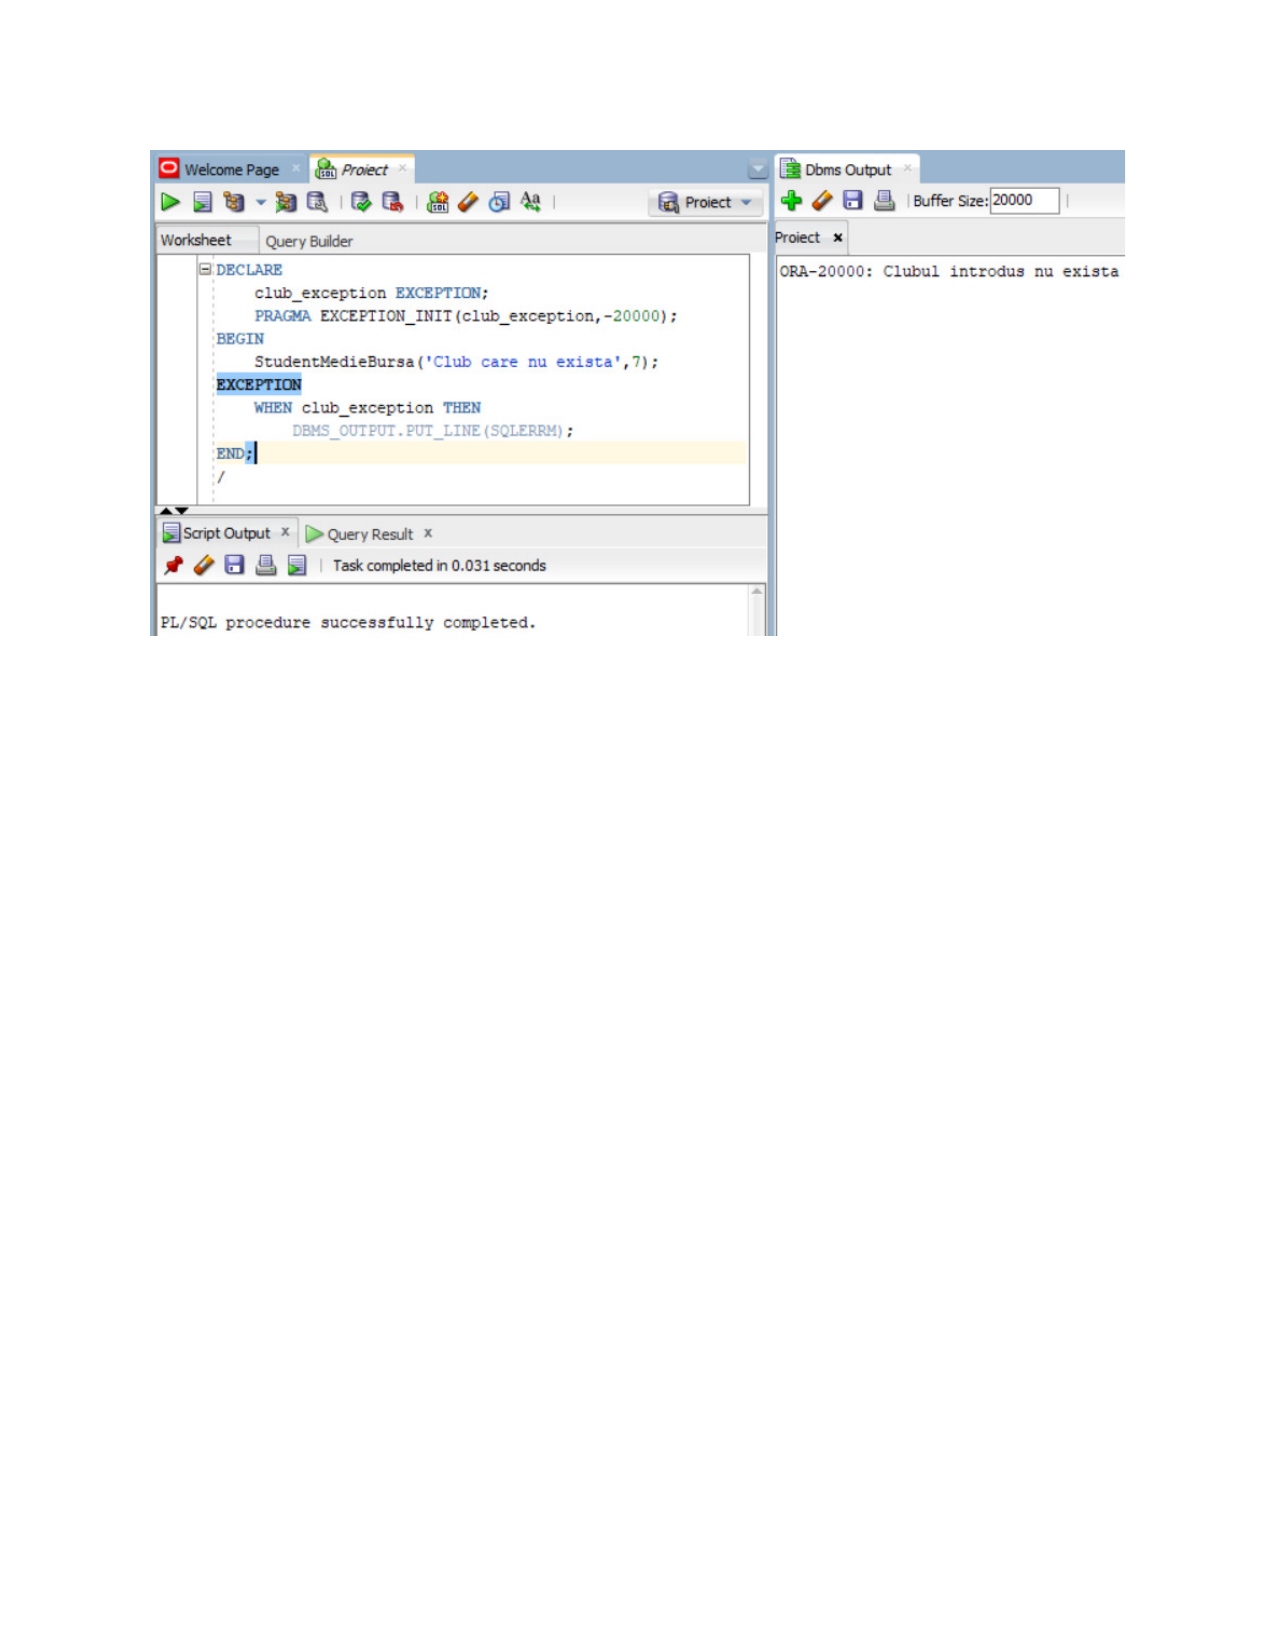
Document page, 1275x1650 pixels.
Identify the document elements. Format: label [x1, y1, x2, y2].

picture [150, 150, 1125, 636]
